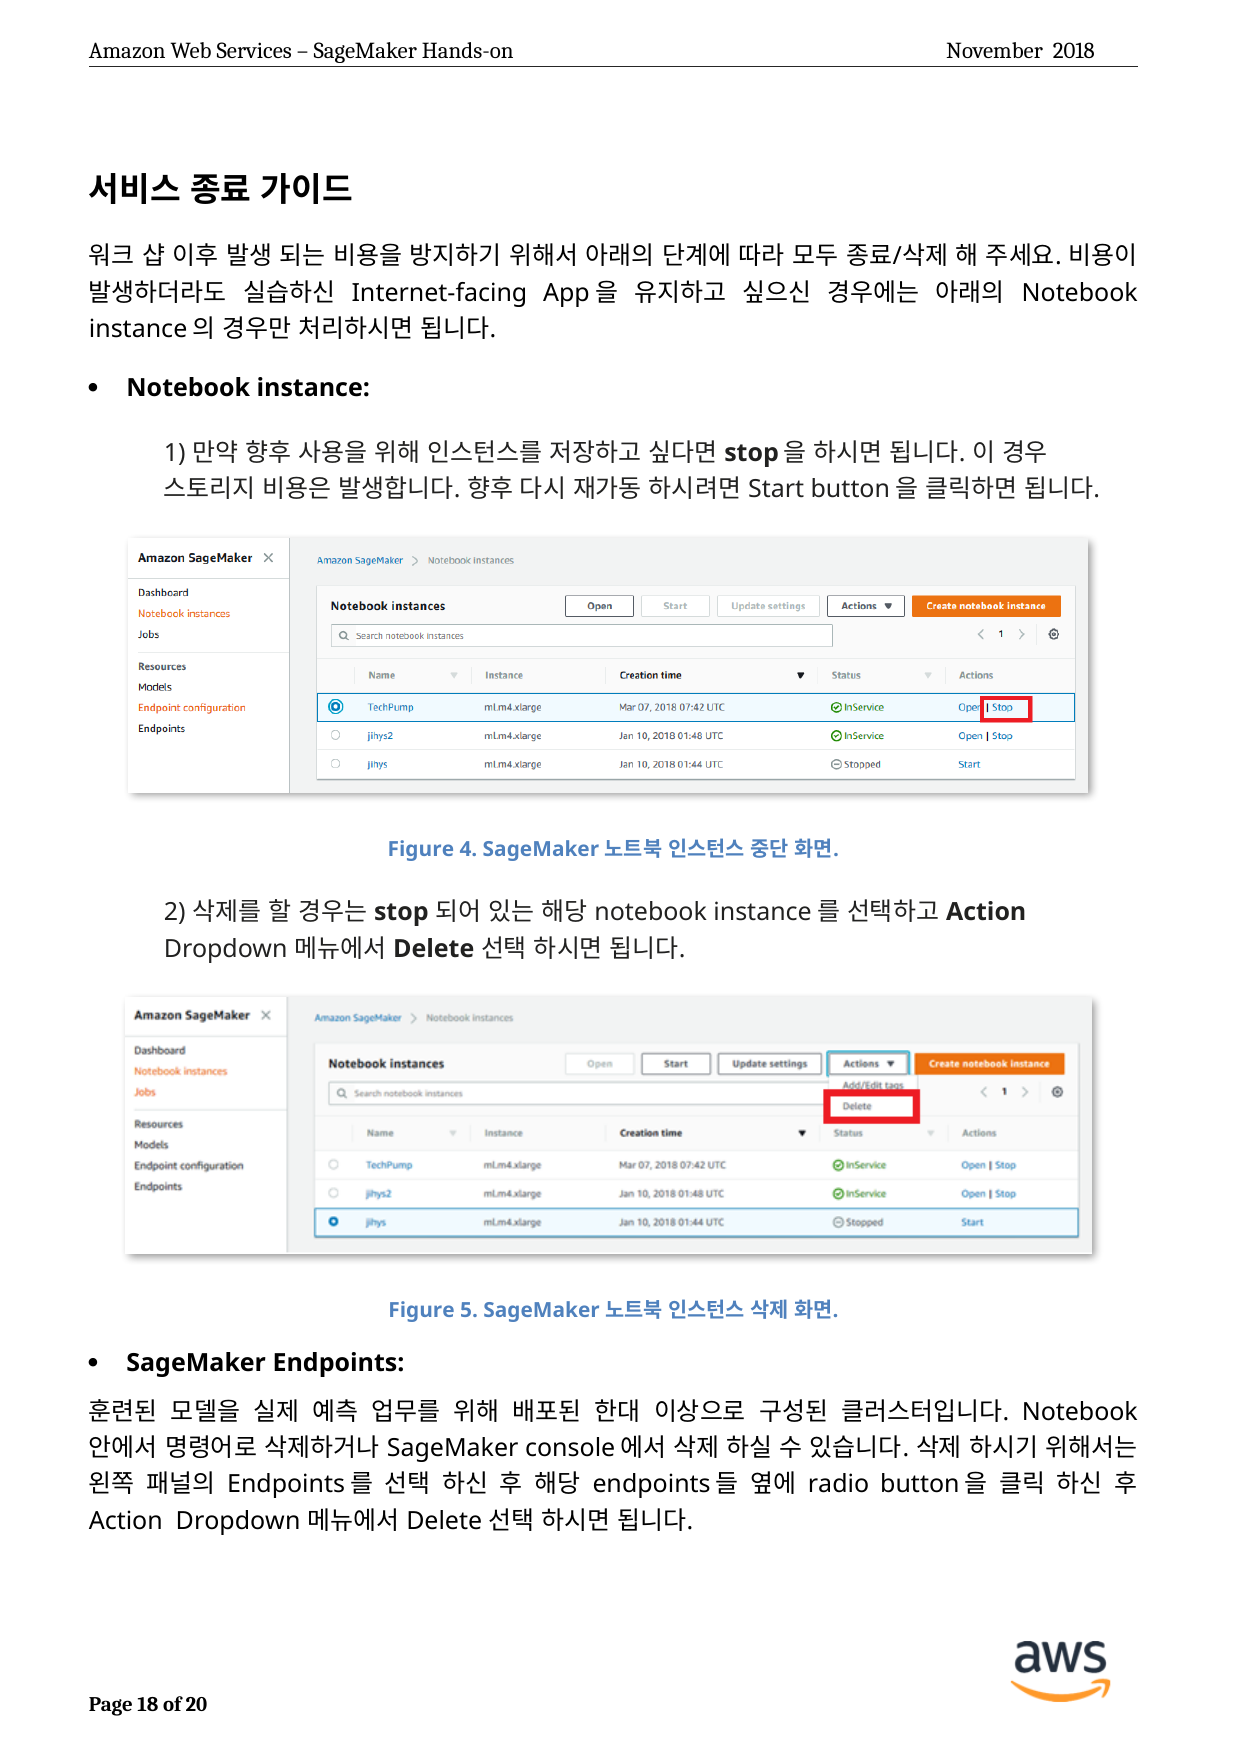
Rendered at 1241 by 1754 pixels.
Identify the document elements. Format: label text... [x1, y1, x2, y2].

text 훈련된 모델을 실제 예측 업무를 위해 배포된 한대 이상으로 구성된 클러스터입니다. Notebook안에서 명령어로 삭제하거나 SageMaker console에서 삭제 하실 수 있습니다. 삭제 하시기 위해서는 왼쪽 패널의 Endpoints를 선택 하신 후 해당 endpoints들 옆에 radio button을 클릭 하신 후 Action Dropdown 메뉴에서 Delete 선택 하시면 됩니다. [89, 1391, 1138, 1536]
text 2) 삭제를 할 경우는 stop 되어 있는 해당 notebook instance를 선택하고 Action Dropdown 메뉴에서 Delete 선택 하시면 됩니다. [164, 892, 1138, 964]
list Notebook instance: [89, 369, 1138, 403]
text 워크 샵 이후 발생 되는 비용을 방지하기 위해서 아래의 단계에 따라 모두 종료/삭제 해 주세요. 비용이 발생하더라도 실습하신 Internet-facing App을 유지하고 싶으신 경우에는 아래의 Notebook instance의 경우만 처리하시면 됩니다. [89, 236, 1138, 344]
picture [1000, 1630, 1119, 1712]
subtitle 서비스 종료 가이드 [89, 162, 1138, 211]
text Figure 5. SageMaker 노트북 인스턴스 삭제 화면. [89, 1294, 1138, 1324]
text 1) 만약 향후 사용을 위해 인스턴스를 저장하고 싶다면 stop을 하시면 됩니다. 이 경우 스토리지 비용은 발생합니다. 향후 다시 재가동 하시려면 Start button을 클릭하면 됩니다. [164, 433, 1138, 505]
picture [125, 997, 1092, 1254]
picture [128, 538, 1088, 793]
text SageMaker Endpoints: [89, 1345, 1138, 1379]
text Figure 4. SageMaker 노트북 인스턴스 중단 화면. [89, 832, 1138, 863]
